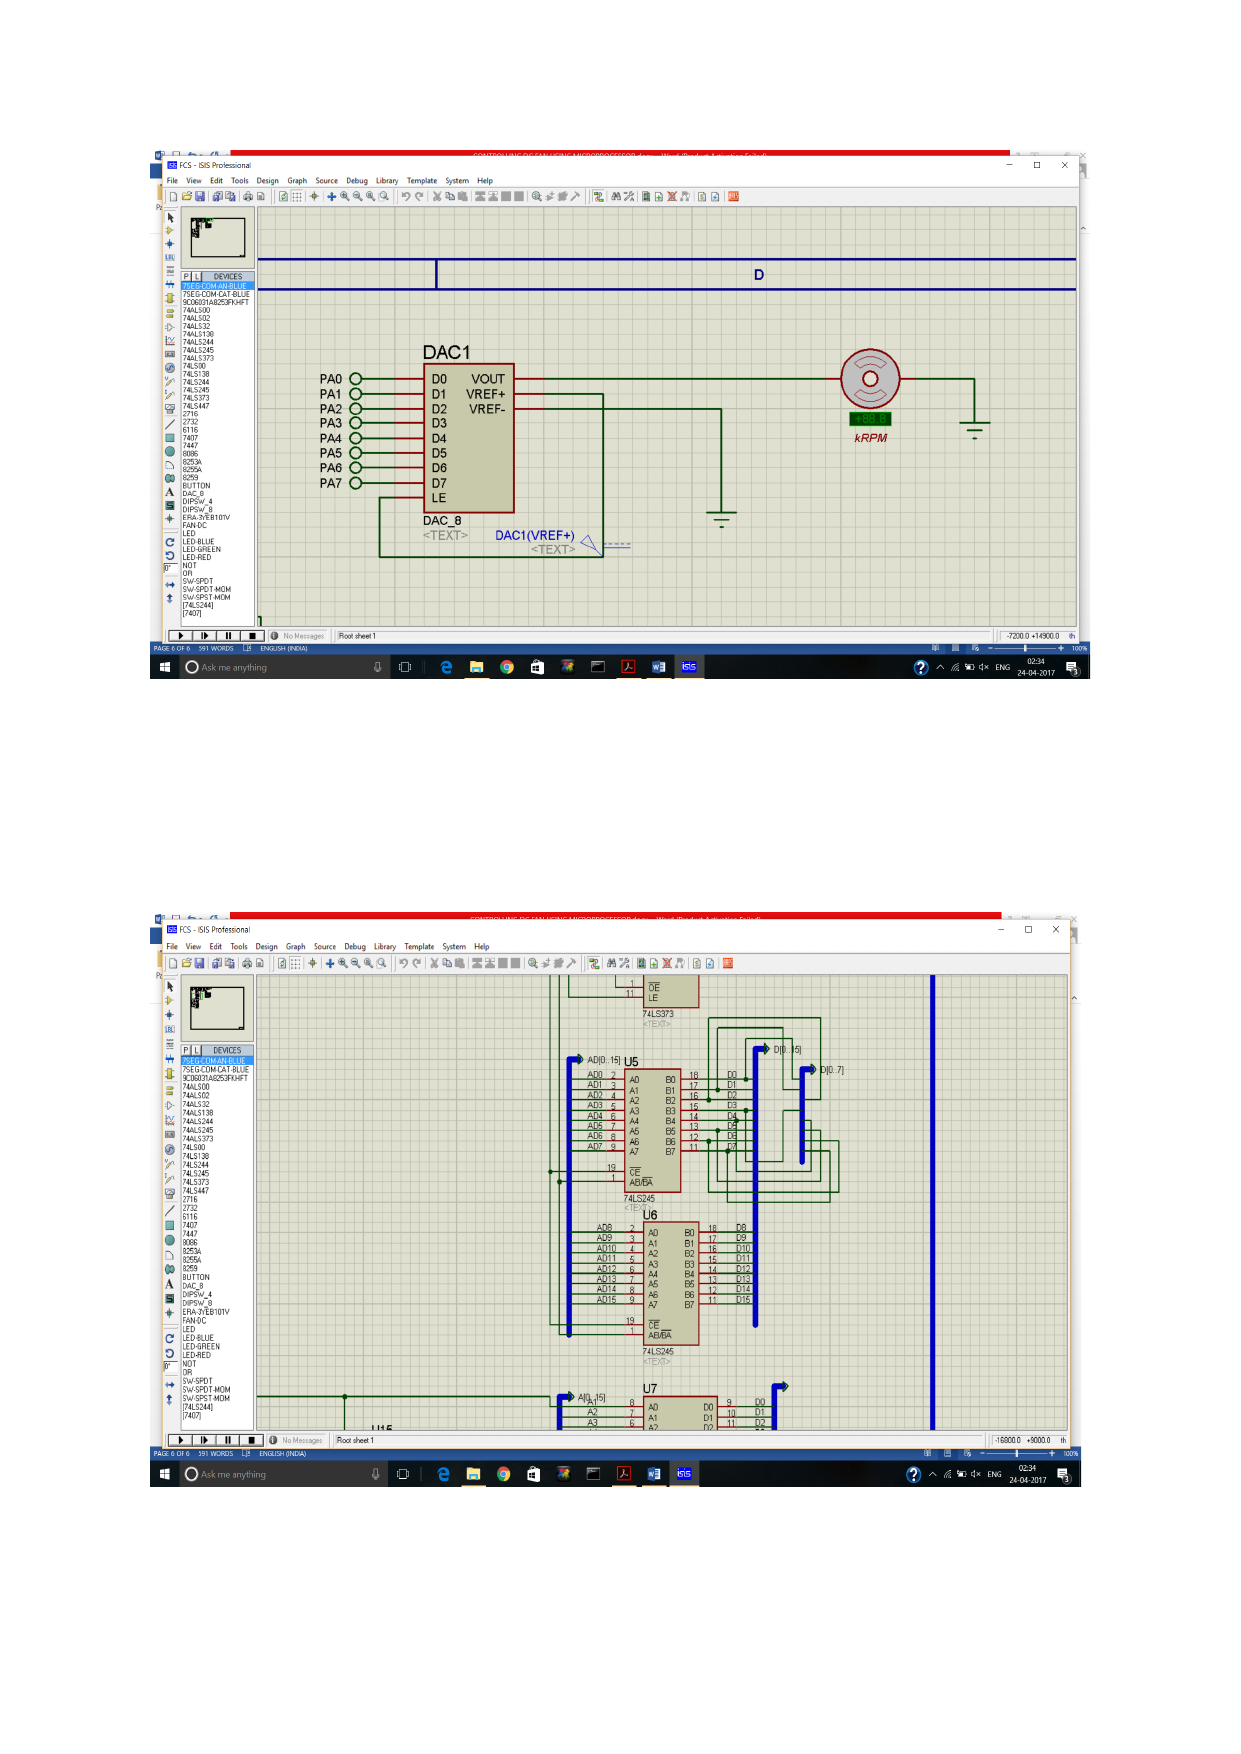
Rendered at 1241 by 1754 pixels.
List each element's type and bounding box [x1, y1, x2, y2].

picture [150, 150, 1091, 679]
picture [150, 912, 1082, 1487]
